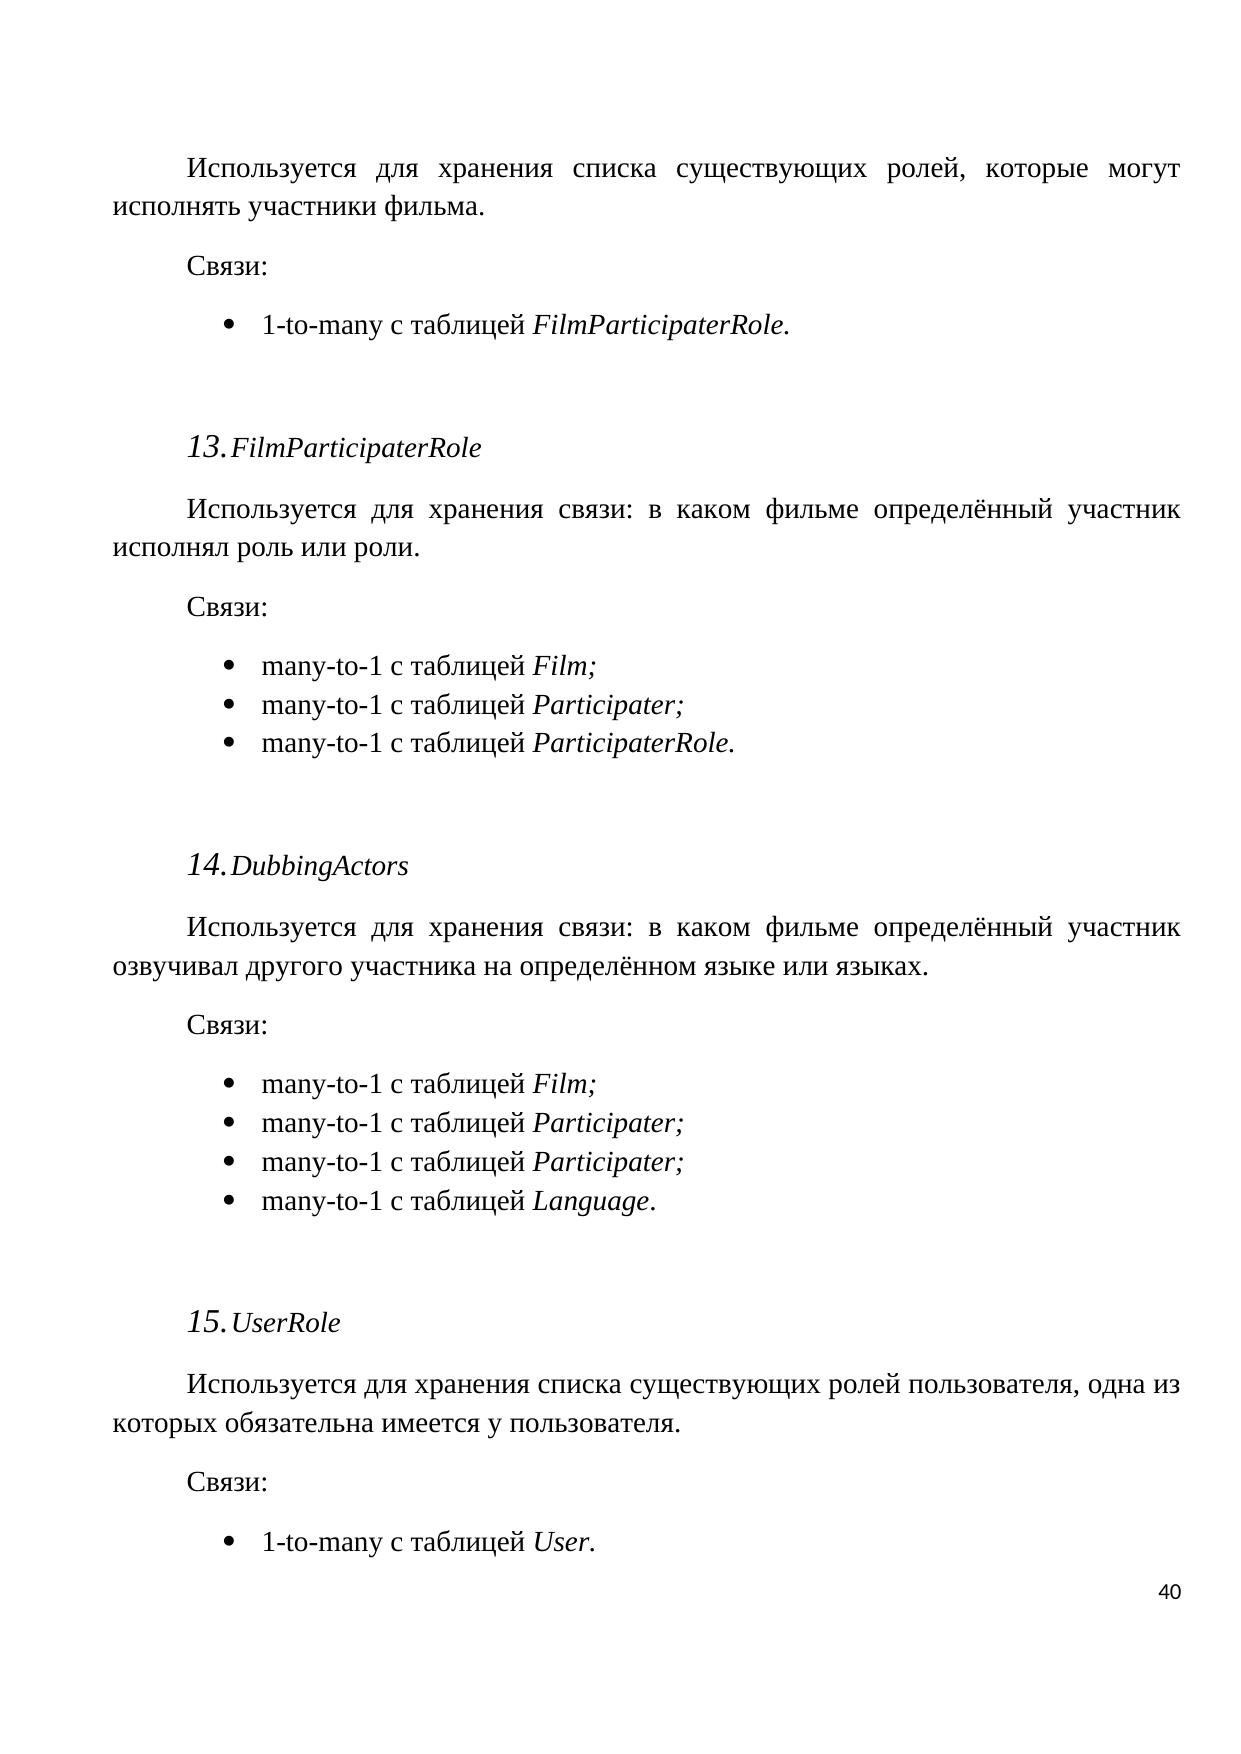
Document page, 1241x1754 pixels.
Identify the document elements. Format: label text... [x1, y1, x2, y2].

text Используется для хранения списка существующих ролей пользователя, одна из которых обязательна имеется у пользователя. [112, 1366, 1181, 1438]
text Связи: [112, 589, 1181, 622]
text Связи: [112, 1007, 1181, 1041]
list FilmParticipaterRole [186, 426, 1181, 464]
list many-to-1 с таблицей Film; [224, 1067, 1181, 1100]
list many-to-1 с таблицей Participater; [224, 1144, 1181, 1178]
list DubbingActors [186, 844, 1181, 883]
text Используется для хранения списка существующих ролей, которые могут исполнять участники фильма. [112, 150, 1181, 222]
text Связи: [112, 1464, 1181, 1498]
list 1-to-many с таблицей User. [224, 1524, 1181, 1557]
list many-to-1 с таблицей Participater; [224, 687, 1181, 721]
text Используется для хранения связи: в каком фильме определённый участник озвучивал другого участника на определённом языке или языках. [112, 909, 1181, 981]
list many-to-1 с таблицей Participater; [224, 1105, 1181, 1139]
list many-to-1 с таблицей Language. [224, 1183, 1181, 1216]
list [224, 307, 1181, 341]
text Используется для хранения связи: в каком фильме определённый участник исполнял роль или роли. [112, 491, 1181, 563]
text Связи: [112, 248, 1181, 281]
list UserRole [186, 1301, 1181, 1340]
list many-to-1 с таблицей ParticipaterRole. [224, 726, 1181, 759]
list many-to-1 с таблицей Film; [224, 648, 1181, 682]
